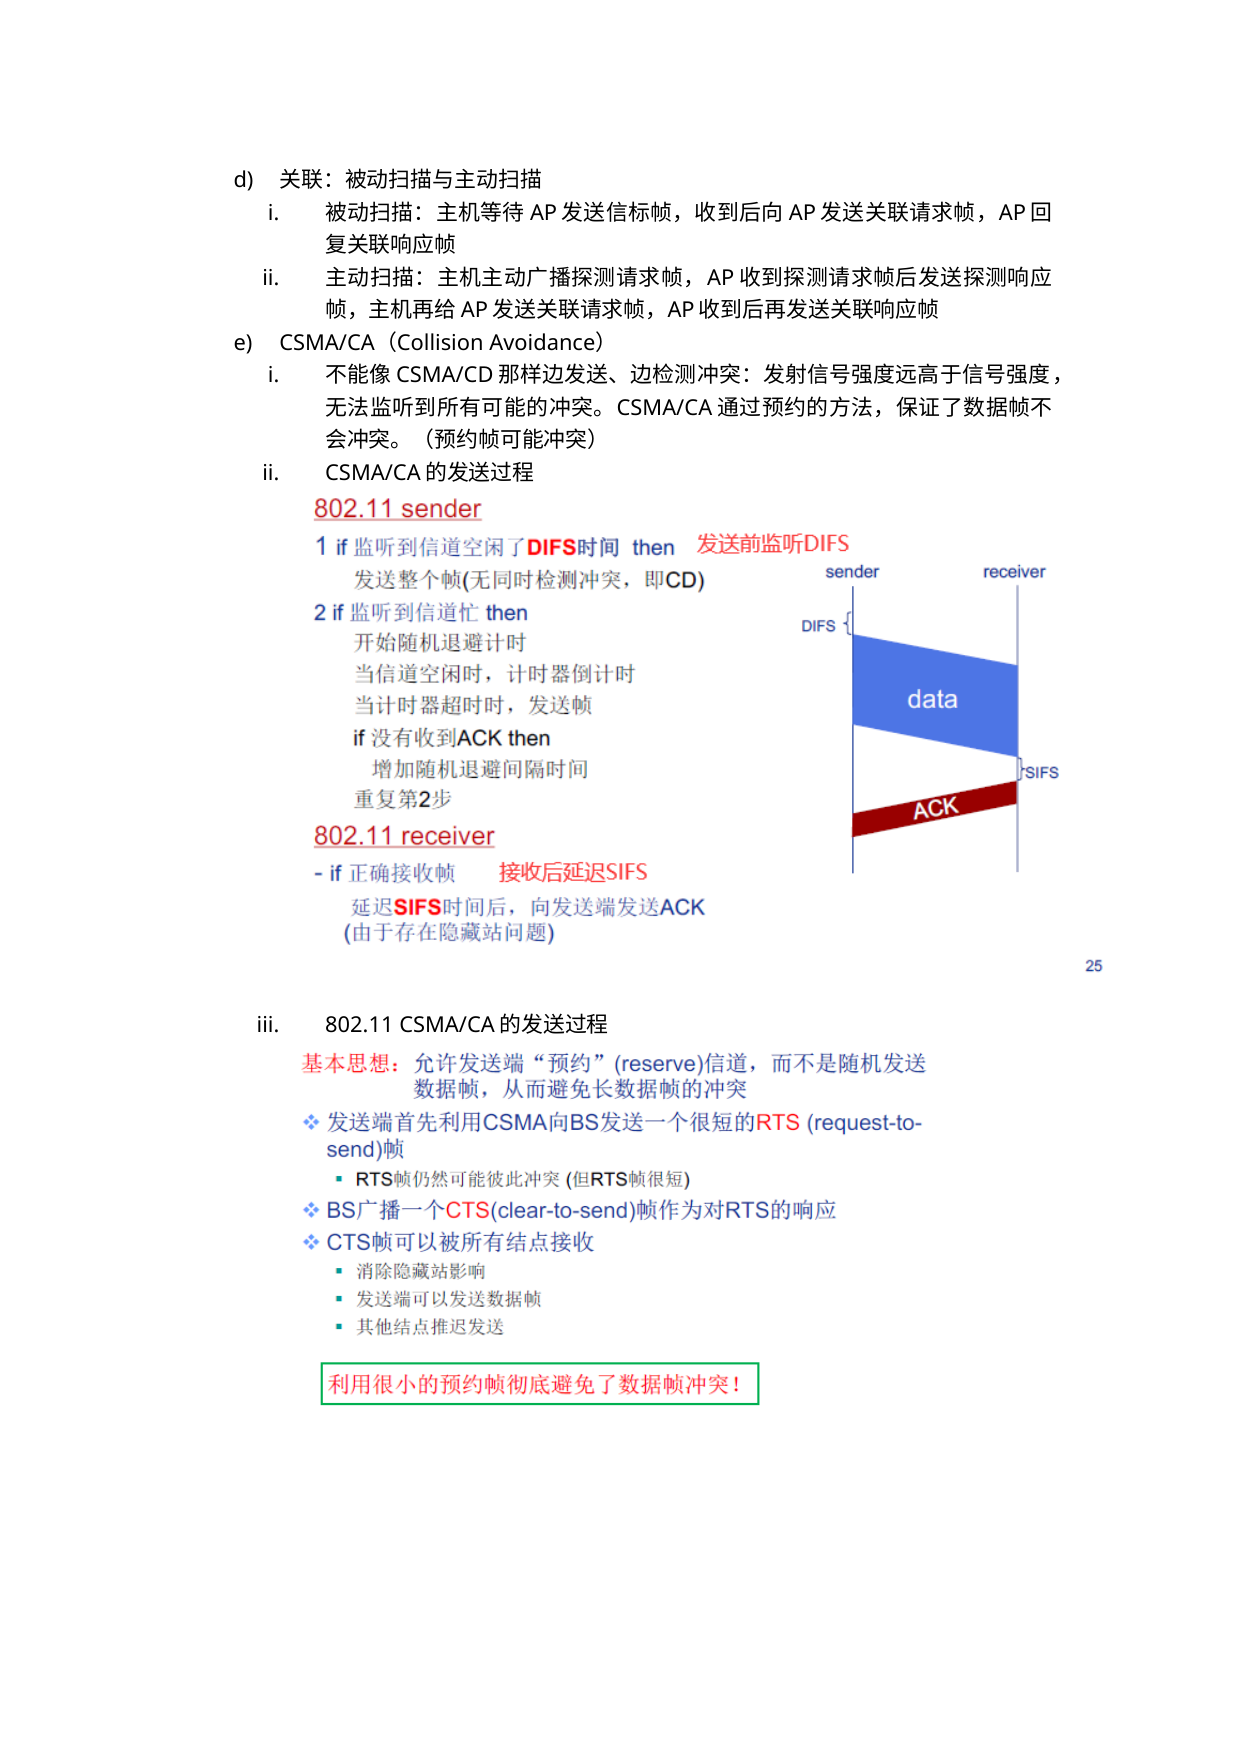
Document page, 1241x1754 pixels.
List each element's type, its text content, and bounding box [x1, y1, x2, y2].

list 802.11 CSMA/CA的发送过程 [279, 1007, 1053, 1039]
picture [279, 487, 1103, 975]
list 关联：被动扫描与主动扫描 [233, 162, 1053, 194]
list 被动扫描：主机等待AP发送信标帧，收到后向AP发送关联请求帧，AP回复关联响应帧 [279, 194, 1053, 259]
list CSMA/CA（Collision Avoidance） [233, 324, 1053, 357]
list CSMA/CA的发送过程 [279, 454, 1053, 487]
picture [279, 1039, 966, 1418]
list 主动扫描：主机主动广播探测请求帧，AP收到探测请求帧后发送探测响应帧，主机再给AP发送关联请求帧，AP收到后再发送关联响应帧 [279, 259, 1053, 324]
list 不能像CSMA/CD那样边发送、边检测冲突：发射信号强度远高于信号强度，无法监听到所有可能的冲突。CSMA/CA通过预约的方法，保证了数据帧不会冲突。（预约帧可能冲突） [279, 357, 1053, 454]
